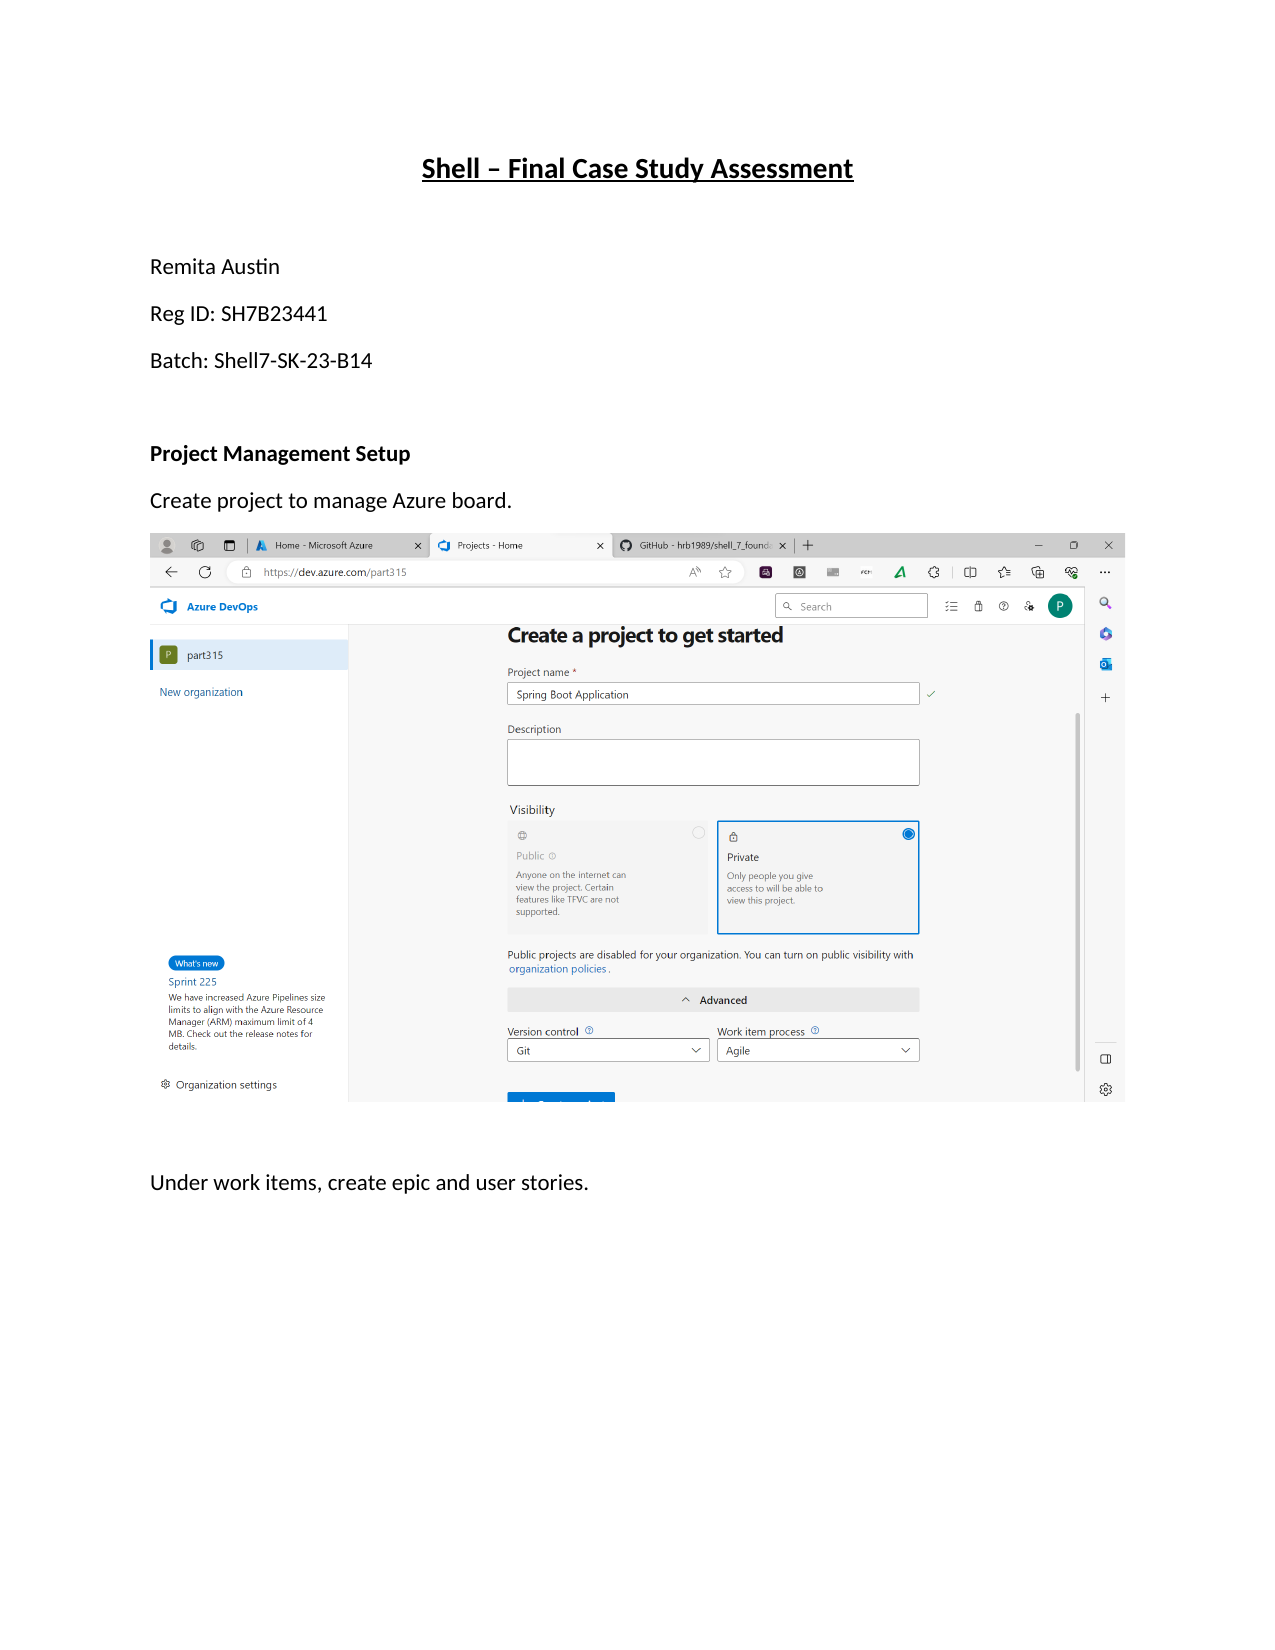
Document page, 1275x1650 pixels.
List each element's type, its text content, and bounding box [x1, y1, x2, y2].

text Under work items, create epic and user stories. [150, 1168, 1125, 1196]
text Shell – Final Case Study Assessment [150, 150, 1125, 186]
picture [150, 533, 1125, 1102]
text Create project to manage Azure board. [150, 486, 1125, 514]
text Project Management Setup [150, 439, 1125, 467]
text Batch: Shell7-SK-23-B14 [150, 346, 1125, 374]
text Remita Austin [150, 252, 1125, 280]
text Reg ID: SH7B23441 [150, 299, 1125, 327]
